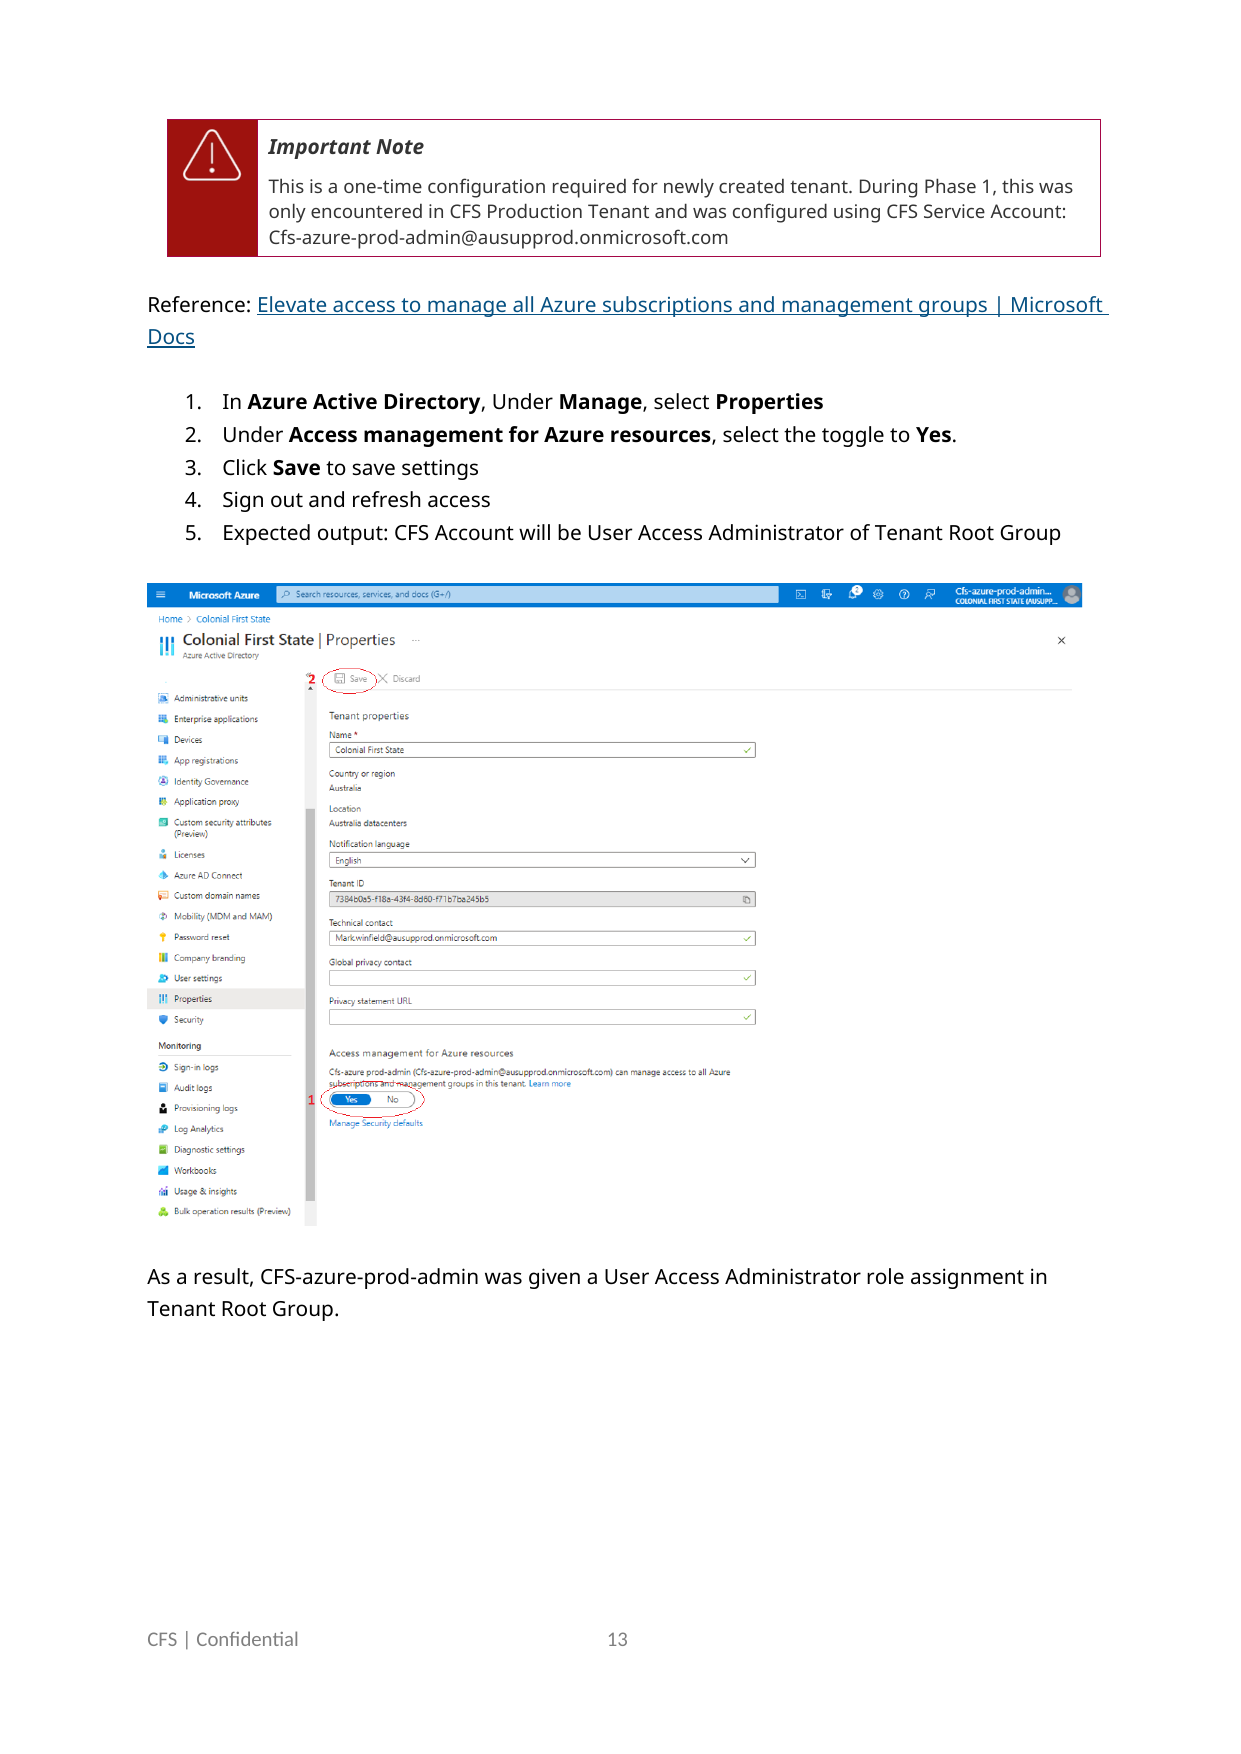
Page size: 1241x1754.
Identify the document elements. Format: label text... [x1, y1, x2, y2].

text Reference: Elevate access to manage all Azure subscriptions and management groups | Microsoft Docs [147, 290, 1121, 351]
list Click Save to save settings [184, 453, 1121, 481]
text As a result, CFS-azure-prod-admin was given a User Access Administrator role assignment in Tenant Root Group. [147, 1262, 1121, 1323]
table_header Important Note This is a one-time configuration required for newly created tenant. During Phase 1, this was only encountered in CFS Production Tenant and was configured using CFS Service Account: Cfs-azure-prod-admin@ausupprod.onmicrosoft.com [258, 120, 1100, 256]
list Under Access management for Azure resources, select the toggle to Yes. [184, 420, 1121, 448]
list Expected output: CFS Account will be User Access Administrator of Tenant Root Group [184, 518, 1121, 546]
table_header [168, 120, 257, 256]
list In Azure Active Directory, Under Manage, select Properties [184, 387, 1121, 416]
picture [178, 125, 246, 187]
list Sign out and refresh access [184, 485, 1121, 514]
picture [147, 583, 1083, 1226]
